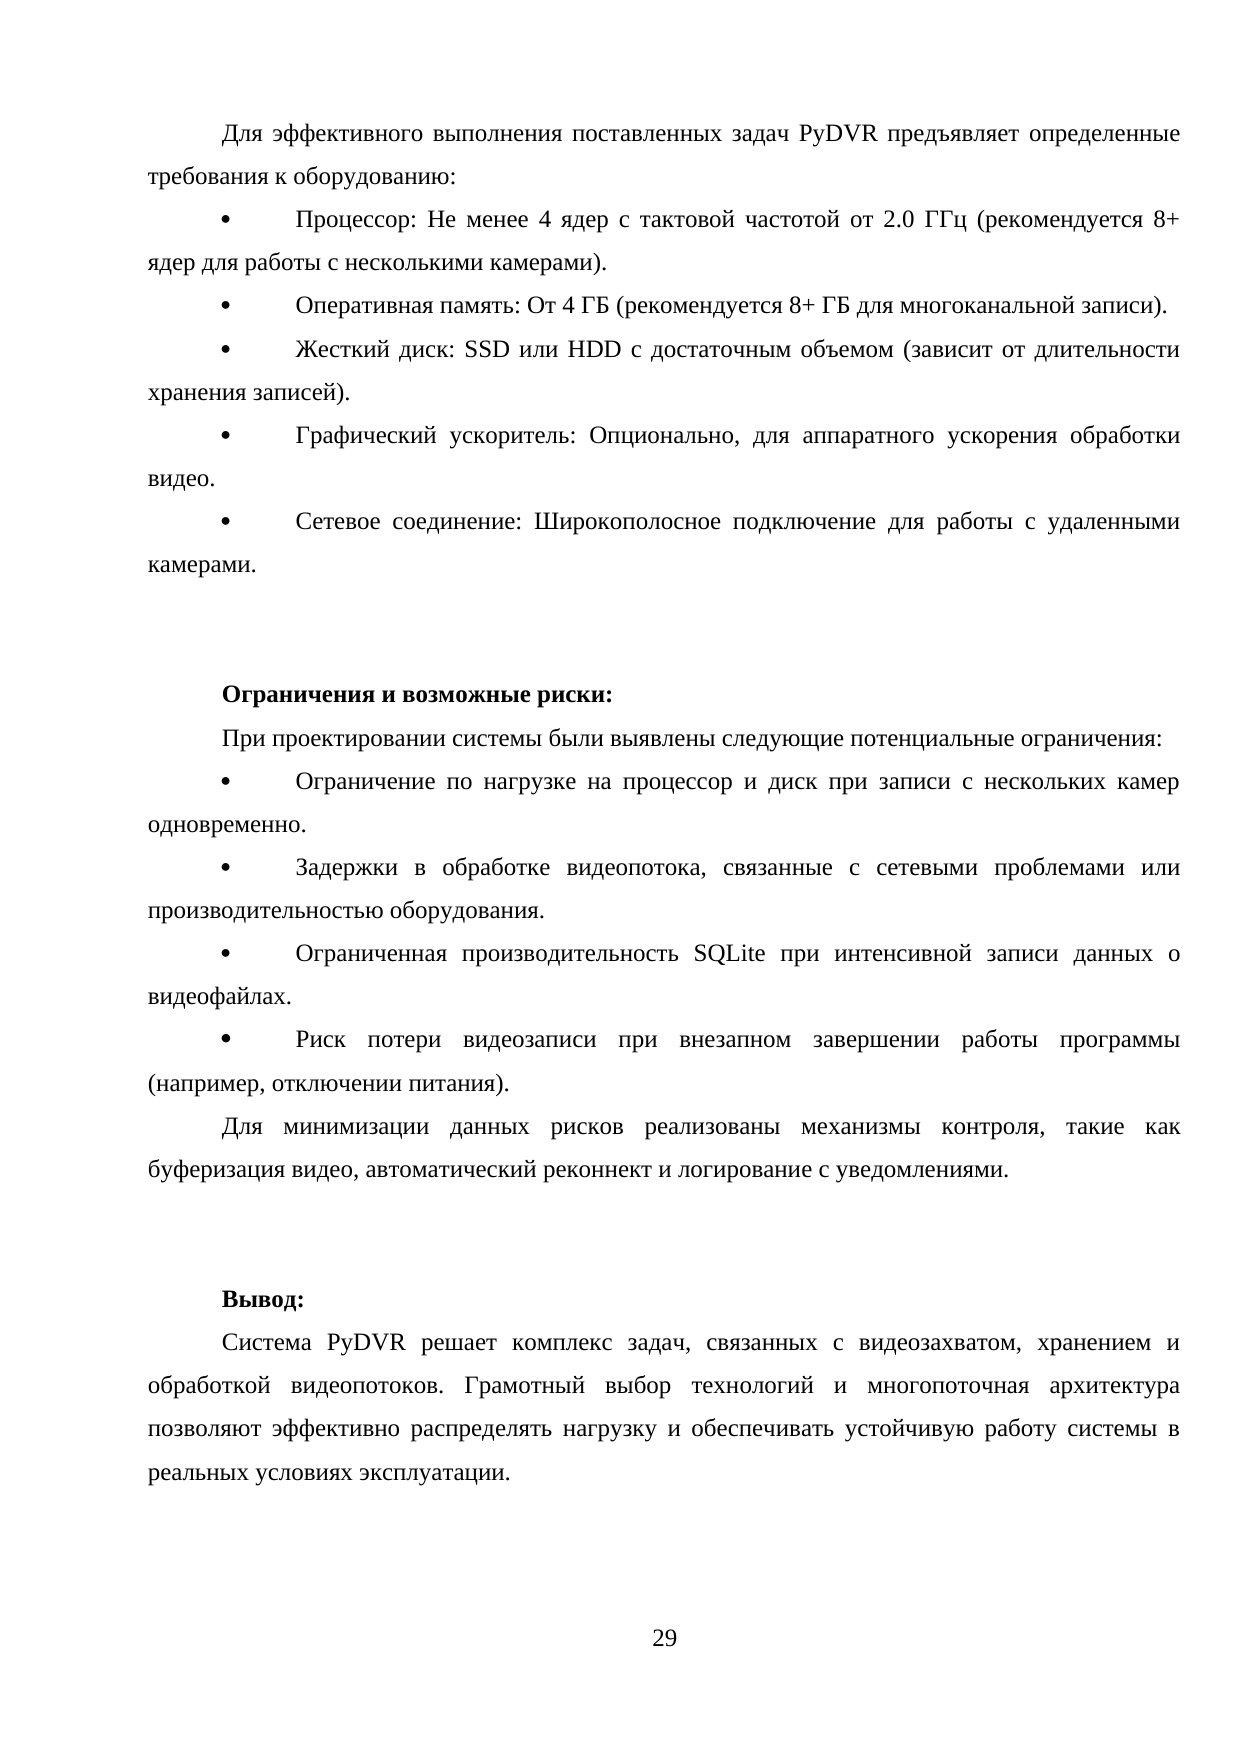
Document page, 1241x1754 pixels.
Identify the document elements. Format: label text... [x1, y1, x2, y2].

list Оперативная память: От 4 ГБ (рекомендуется 8+ ГБ для многоканальной записи). [148, 291, 1181, 319]
list Задержки в обработке видеопотока, связанные с сетевыми проблемами или производительностью оборудования. [148, 852, 1181, 924]
list Сетевое соединение: Широкополосное подключение для работы с удаленными камерами. [148, 506, 1181, 578]
list Ограниченная производительность SQLite при интенсивной записи данных о видеофайлах. [148, 938, 1181, 1010]
list Процессор: Не менее 4 ядер с тактовой частотой от 2.0 ГГц (рекомендуется 8+ ядер для работы с несколькими камерами). [148, 204, 1181, 276]
text При проектировании системы были выявлены следующие потенциальные ограничения: [148, 723, 1181, 751]
list Жесткий диск: SSD или HDD с достаточным объемом (зависит от длительности хранения записей). [148, 334, 1181, 406]
list Риск потери видеозаписи при внезапном завершении работы программы (например, отключении питания). [148, 1024, 1181, 1096]
text Ограничения и возможные риски: [148, 679, 1181, 708]
text Система PyDVR решает комплекс задач, связанных с видеозахватом, хранением и обработкой видеопотоков. Грамотный выбор технологий и многопоточная архитектура позволяют эффективно распределять нагрузку и обеспечивать устойчивую работу системы в реальных условиях эксплуатации. [148, 1327, 1181, 1485]
text Для минимизации данных рисков реализованы механизмы контроля, такие как буферизация видео, автоматический реконнект и логирование с уведомлениями. [148, 1111, 1181, 1183]
text Вывод: [148, 1284, 1181, 1313]
text Для эффективного выполнения поставленных задач PyDVR предъявляет определенные требования к оборудованию: [148, 118, 1181, 190]
list Ограничение по нагрузке на процессор и диск при записи с нескольких камер одновременно. [148, 766, 1181, 838]
list Графический ускоритель: Опционально, для аппаратного ускорения обработки видео. [148, 420, 1181, 492]
